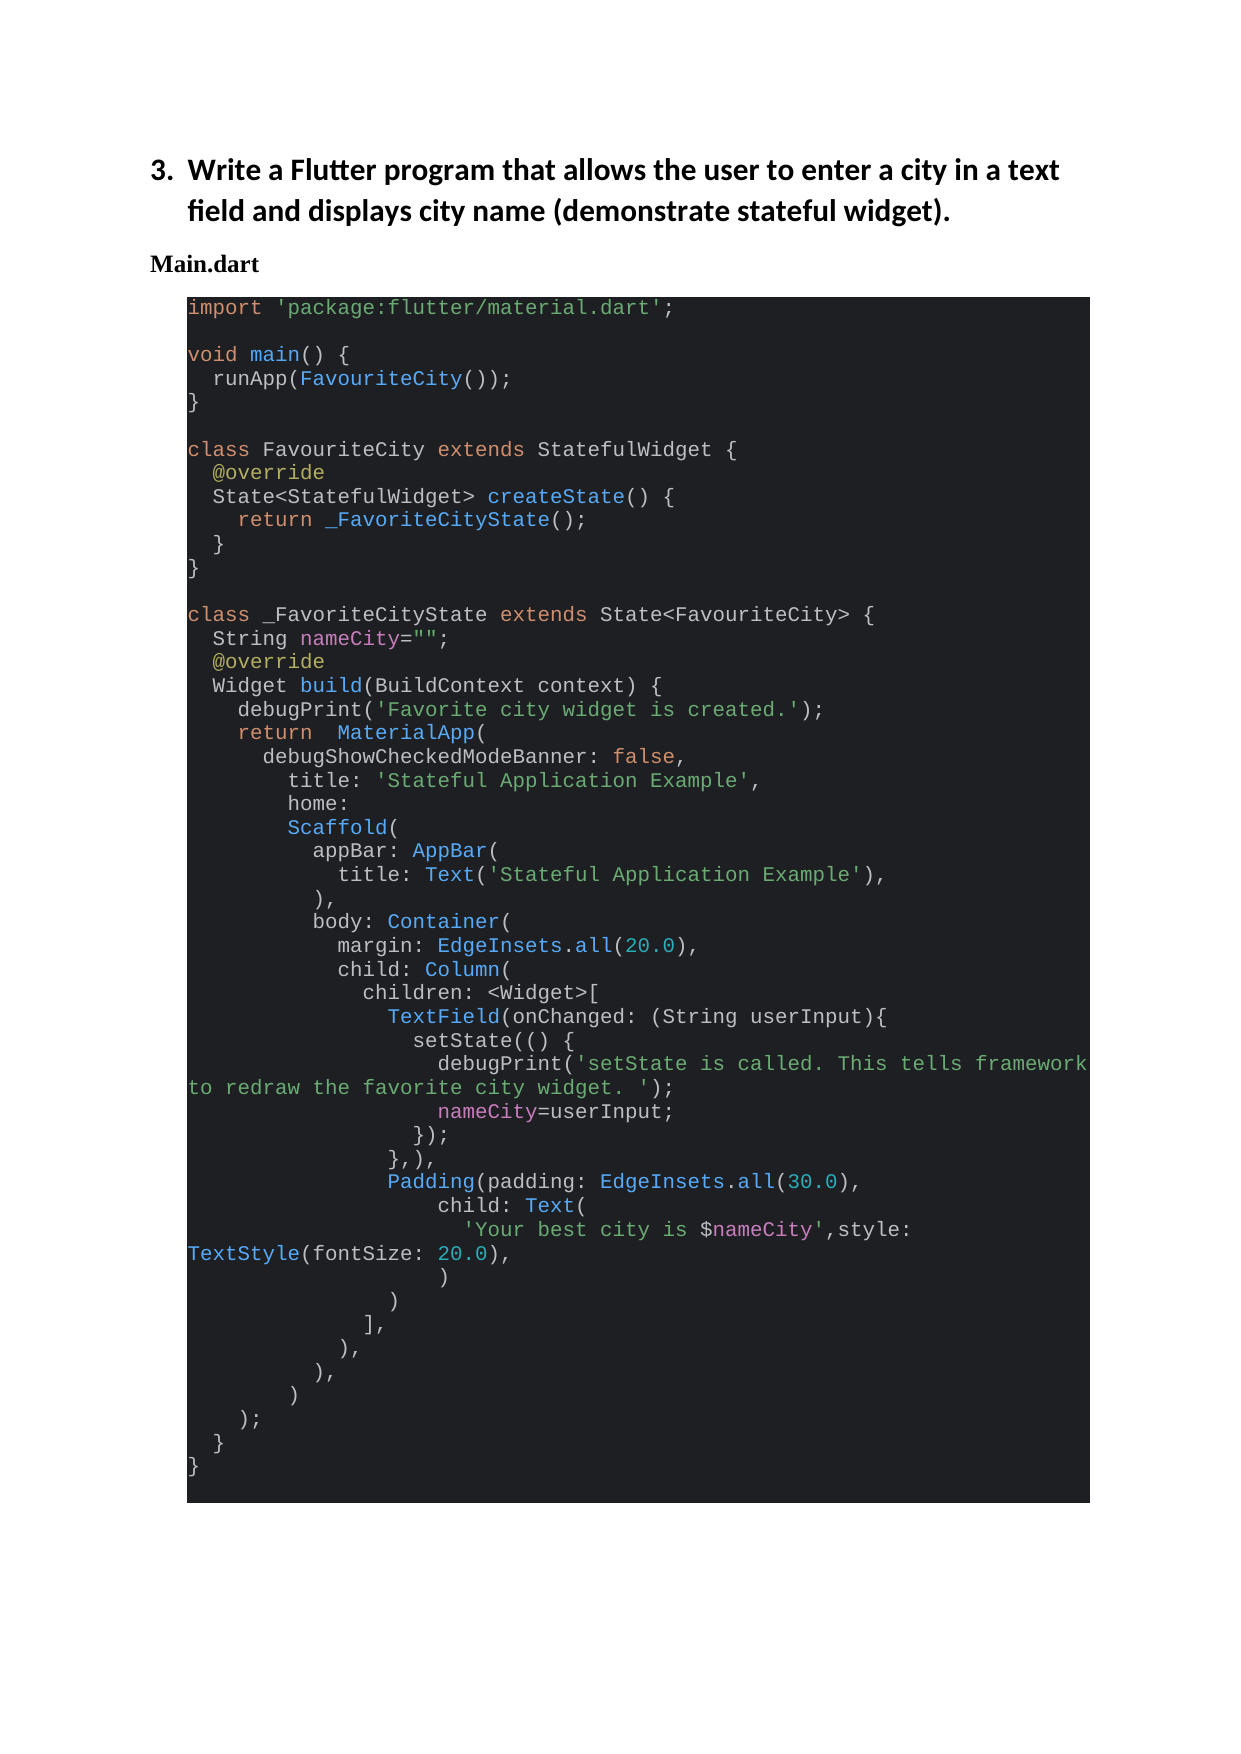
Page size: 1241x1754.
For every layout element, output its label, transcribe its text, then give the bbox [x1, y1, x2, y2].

text import 'package:flutter/material.dart'; void main() { runApp(FavouriteCity()); } class FavouriteCity extends StatefulWidget { @override State<StatefulWidget> createState() { return _FavoriteCityState(); } } class _FavoriteCityState extends State<FavouriteCity> { String nameCity=""; @override Widget build(BuildContext context) { debugPrint('Favorite city widget is created.'); return MaterialApp( debugShowCheckedModeBanner: false, title: 'Stateful Application Example', home: Scaffold( appBar: AppBar( title: Text('Stateful Application Example'), ), body: Container( margin: EdgeInsets.all(20.0), child: Column( children: <Widget>[ TextField(onChanged: (String userInput){ setState(() { debugPrint('setState is called. This tells framework to redraw the favorite city widget. '); nameCity=userInput; }); },), Padding(padding: EdgeInsets.all(30.0), child: Text( 'Your best city is $nameCity',style: TextStyle(fontSize: 20.0), ) ) ], ), ), ) ); } } [187, 297, 1090, 1479]
list Write a Flutter program that allows the user to enter a city in a text field and displays city name (demonstrate stateful widget). [150, 150, 1090, 229]
text Main.dart [150, 249, 1090, 278]
